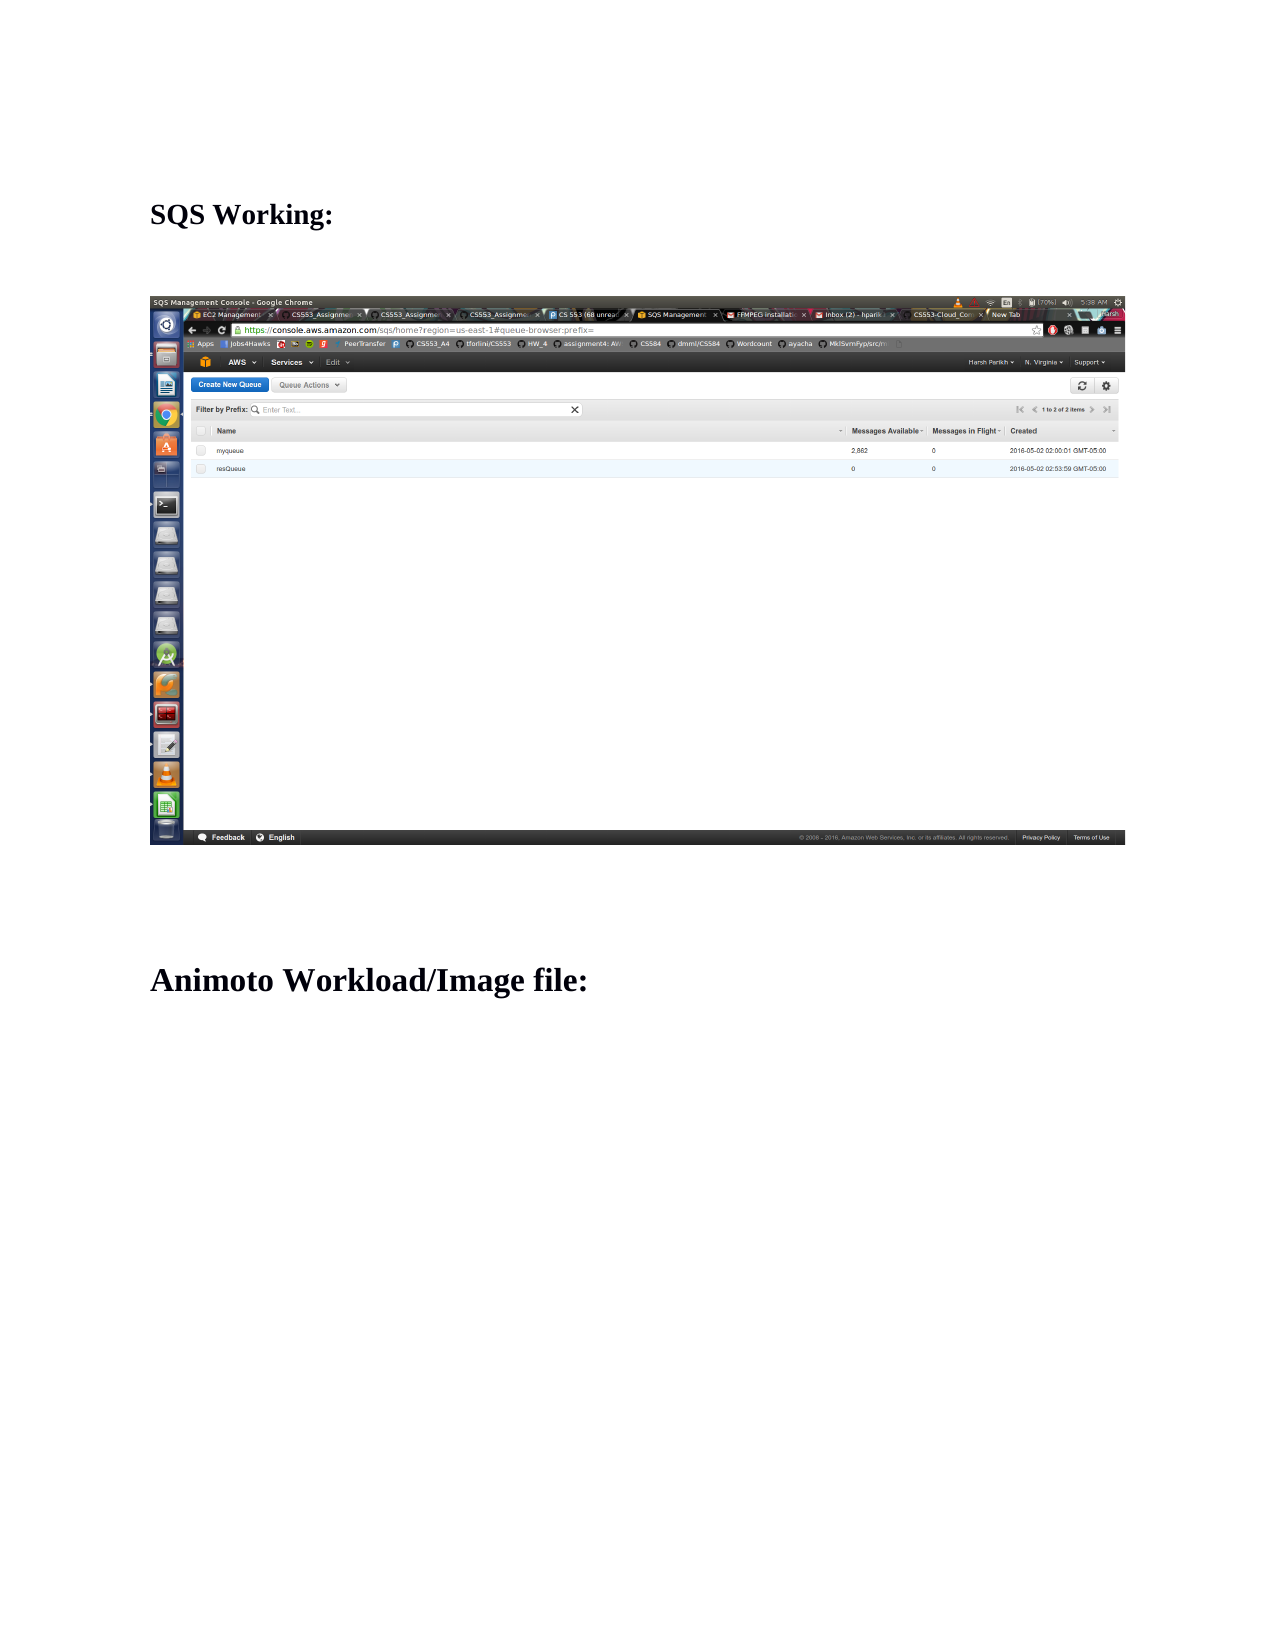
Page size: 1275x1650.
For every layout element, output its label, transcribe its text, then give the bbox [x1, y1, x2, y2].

picture [150, 296, 1125, 845]
text SQS Working: [150, 197, 1125, 230]
text Animoto Workload/Image file: [150, 960, 1125, 998]
